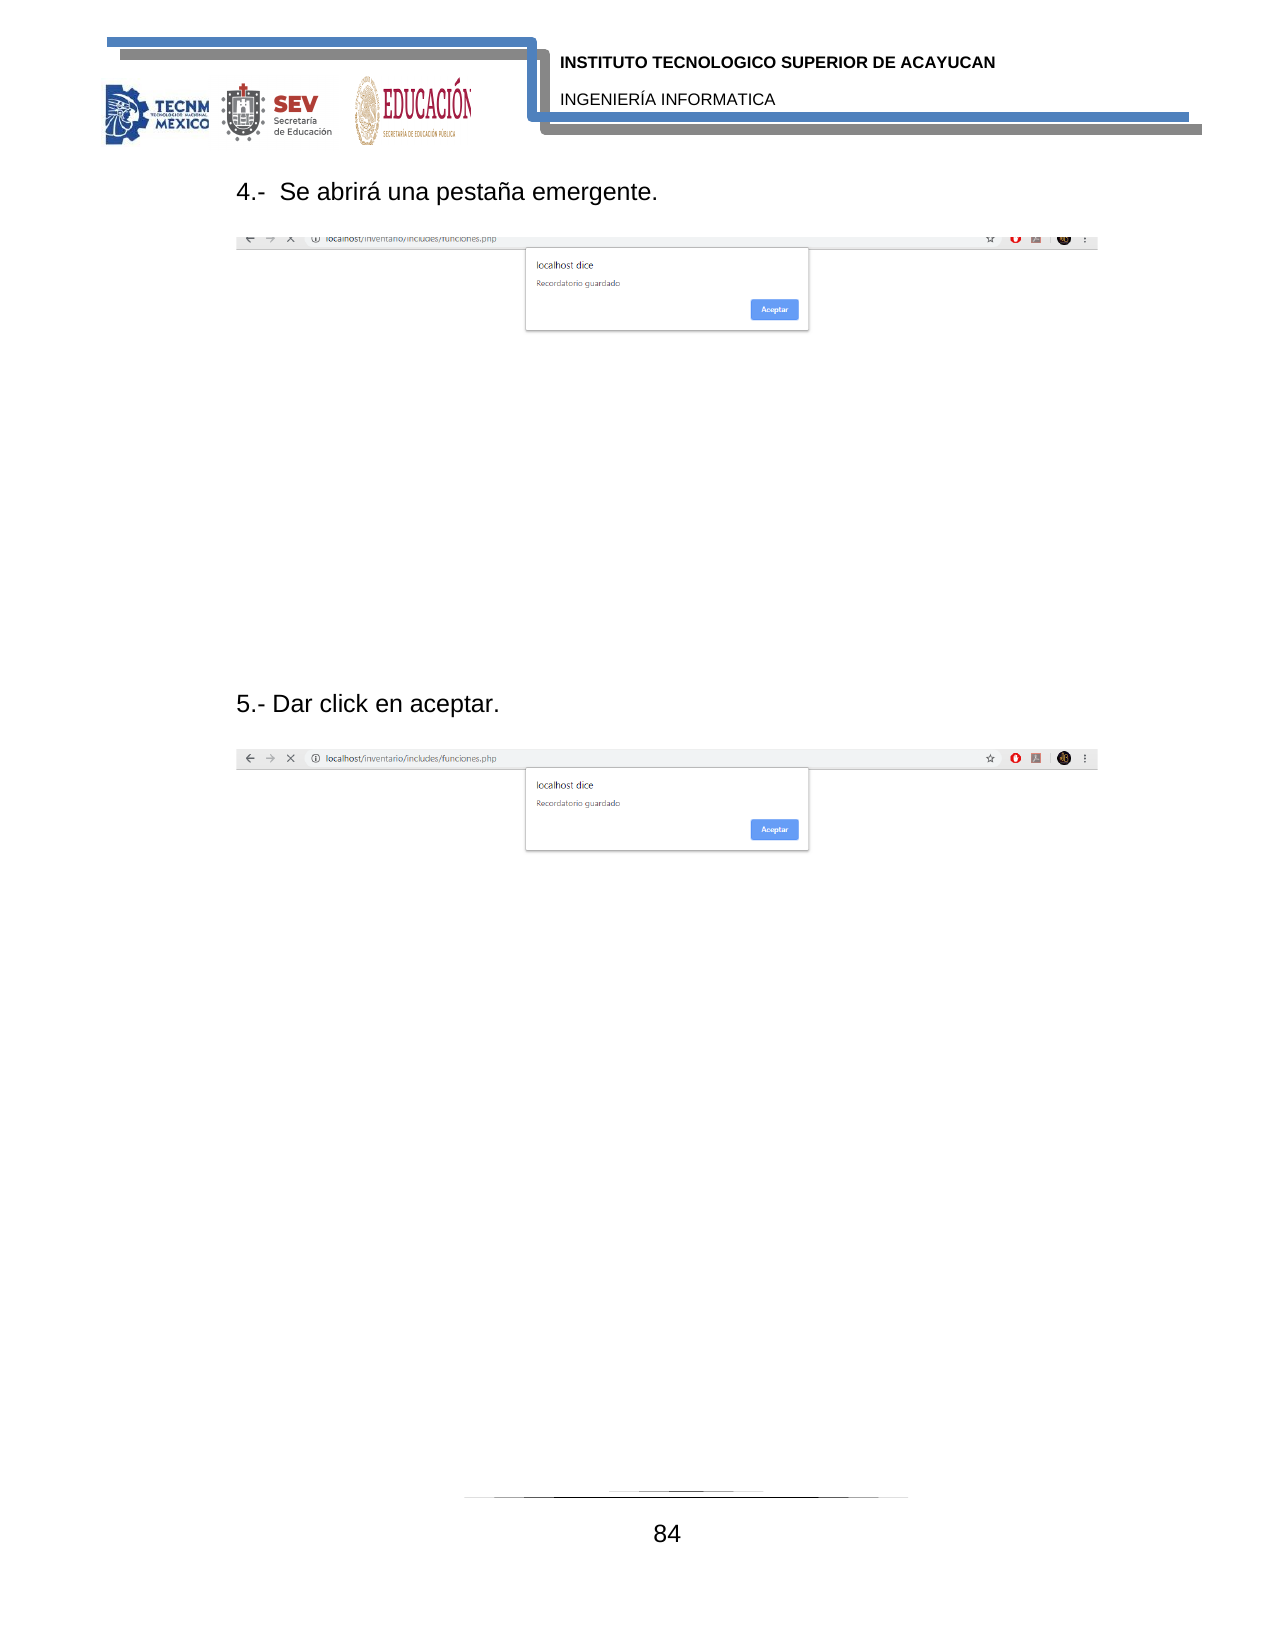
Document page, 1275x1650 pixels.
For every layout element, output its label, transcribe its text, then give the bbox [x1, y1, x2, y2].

picture [236, 749, 1098, 1182]
text 5.- Dar click en aceptar. [236, 689, 1098, 718]
picture [236, 237, 1098, 659]
text 4.- Se abrirá una pestaña emergente. [236, 177, 1098, 206]
picture [101, 75, 339, 151]
picture [355, 76, 471, 145]
